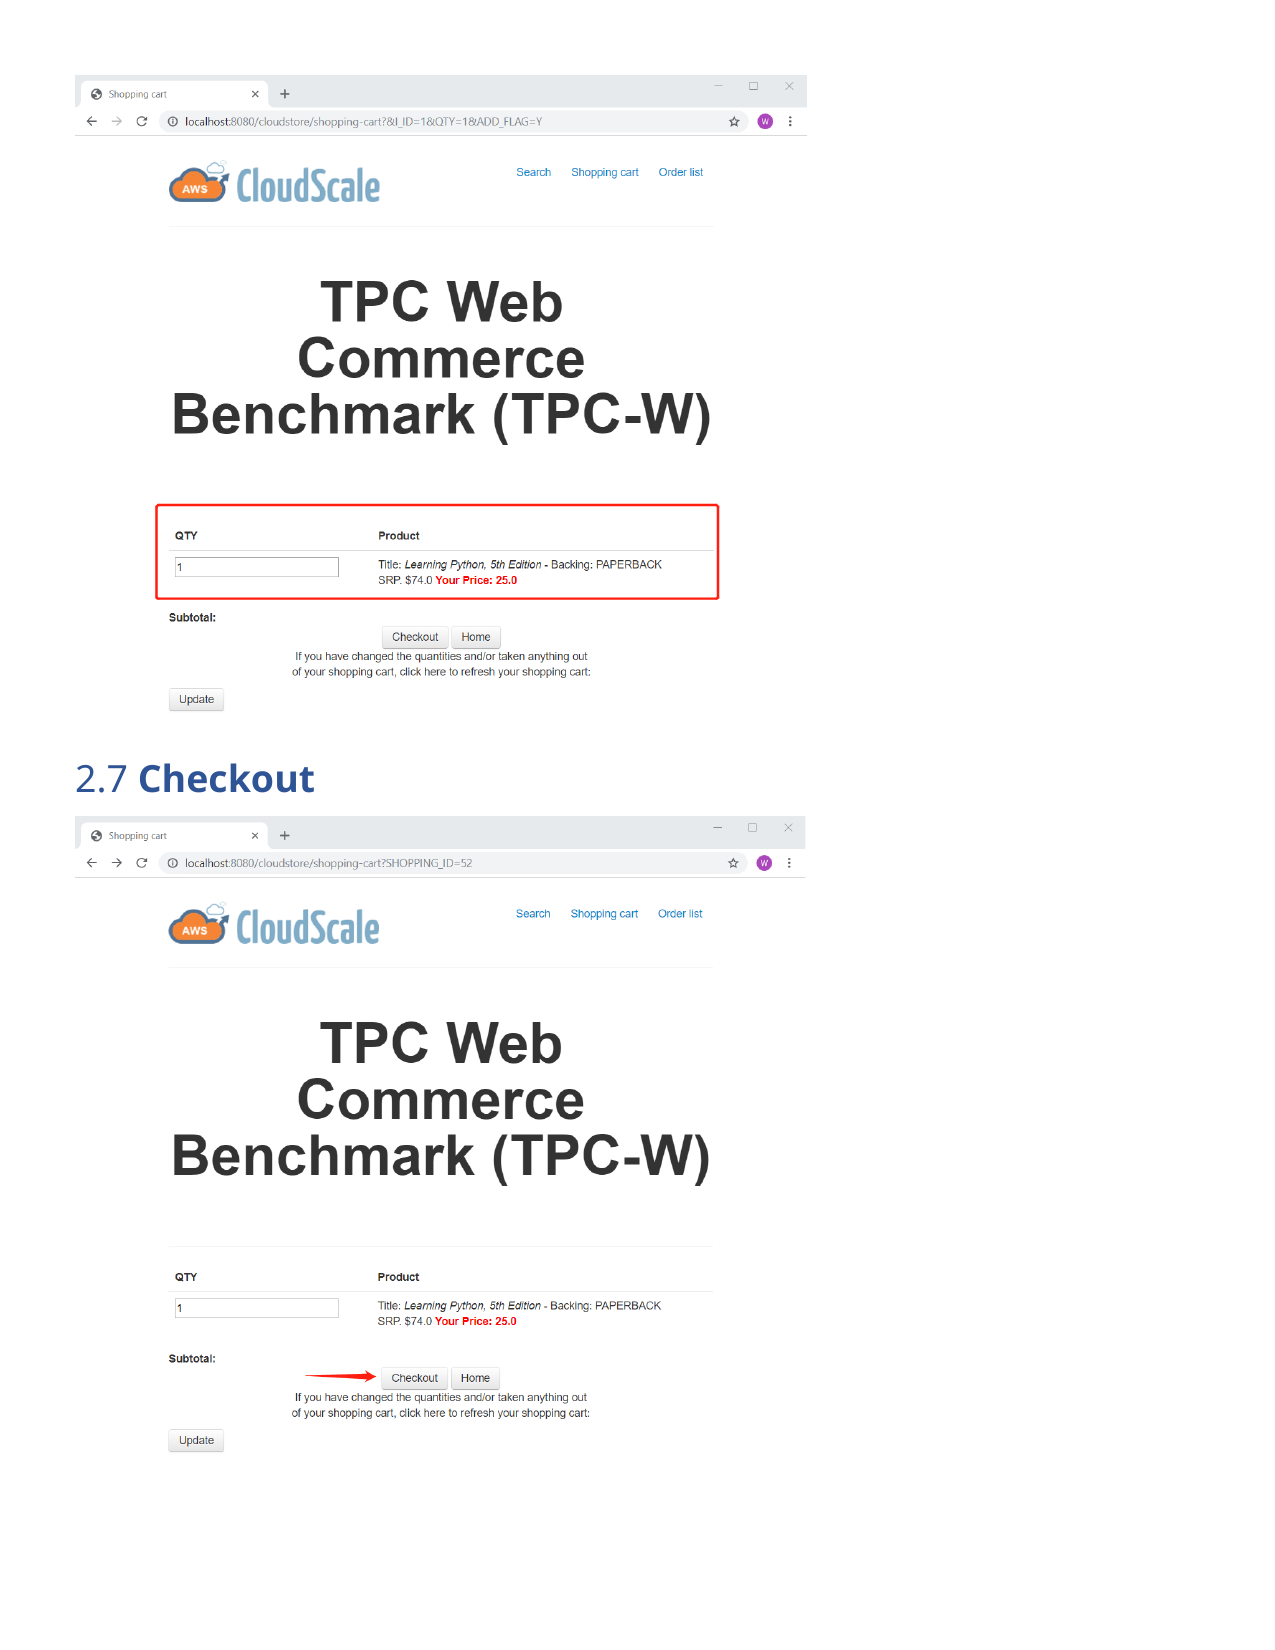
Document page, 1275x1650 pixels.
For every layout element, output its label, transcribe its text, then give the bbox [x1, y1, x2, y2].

subtitle Checkout [75, 752, 1200, 803]
picture [75, 75, 807, 734]
picture [75, 816, 806, 1475]
